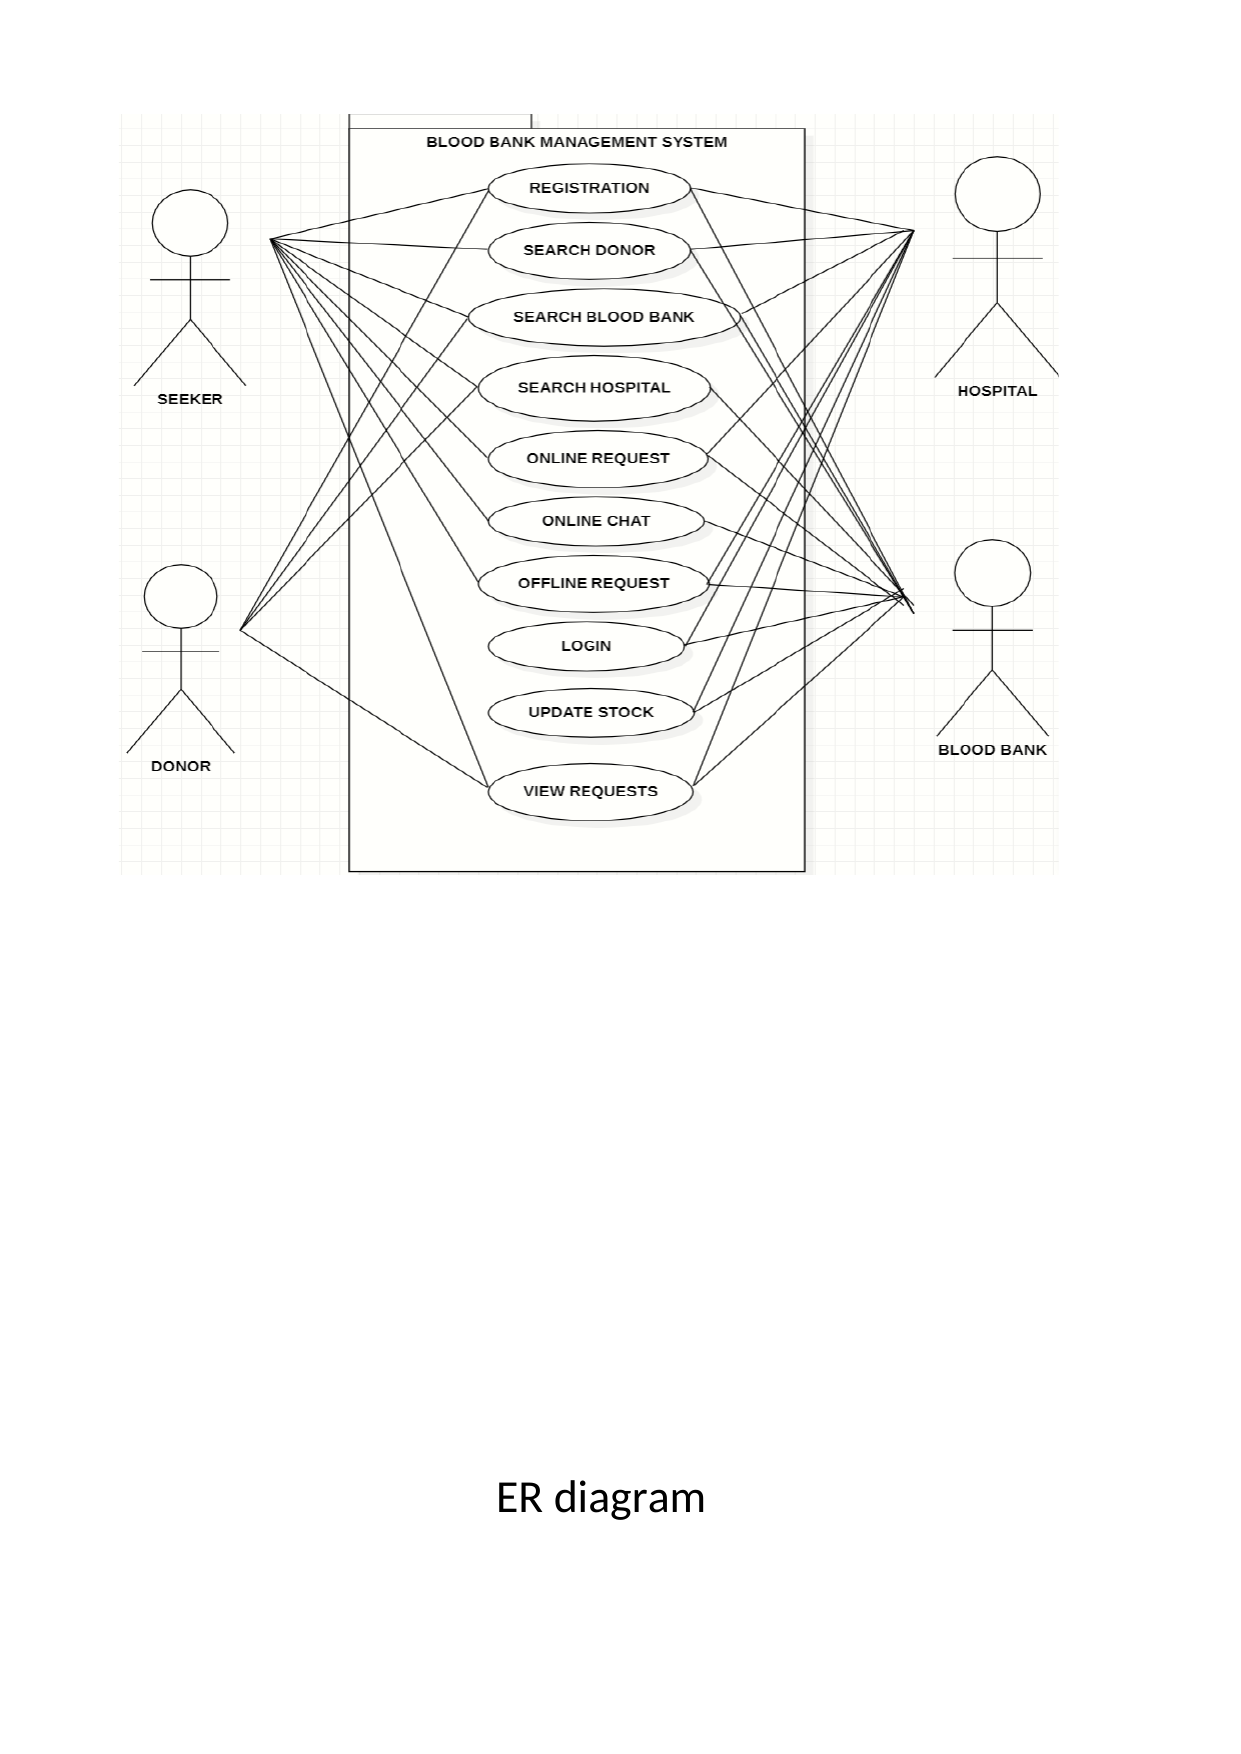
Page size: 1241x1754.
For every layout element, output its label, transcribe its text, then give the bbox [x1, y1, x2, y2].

picture [118, 114, 1059, 875]
text ER diagram [119, 1468, 1083, 1524]
